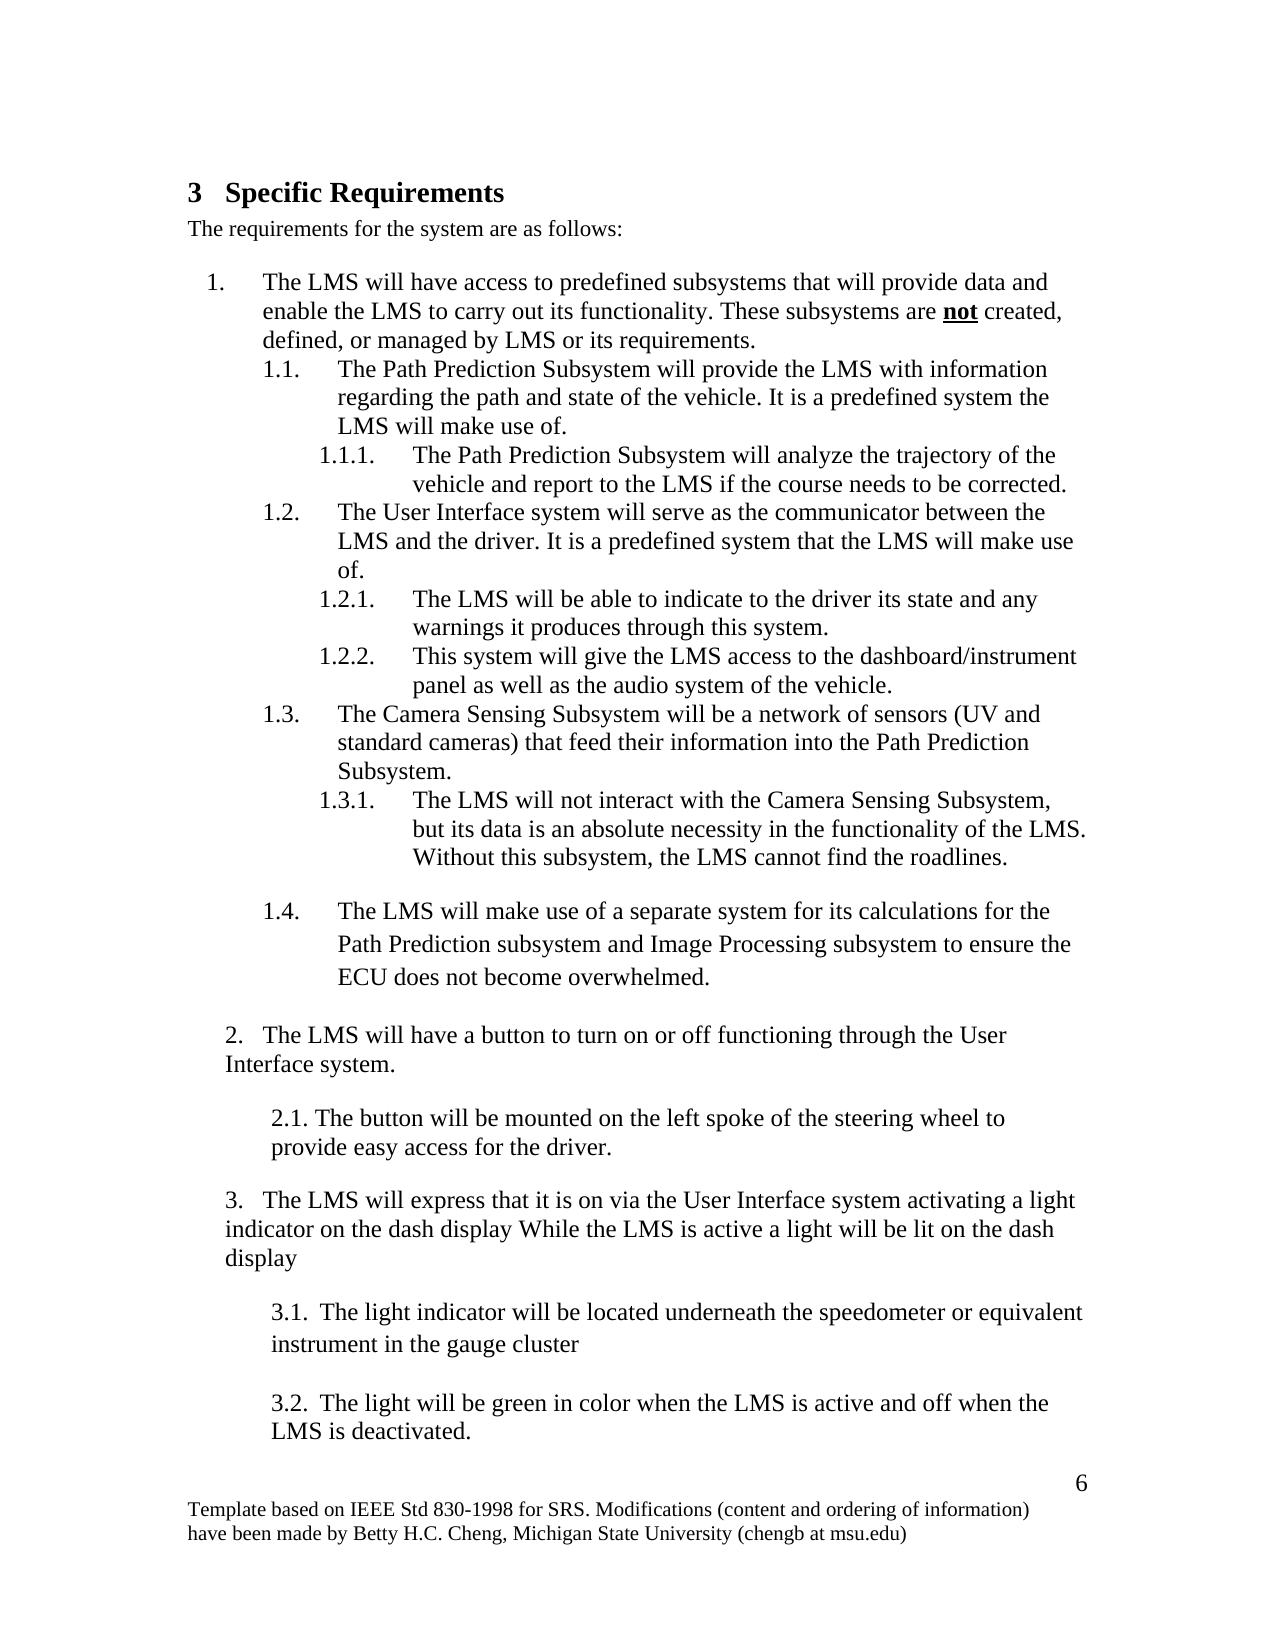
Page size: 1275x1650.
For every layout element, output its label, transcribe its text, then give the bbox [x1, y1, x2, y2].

list The LMS will not interact with the Camera Sensing Subsystem, but its data is an absolute necessity in the functionality of the LMS. Without this subsystem, the LMS cannot find the roadlines. [375, 785, 1087, 871]
list The Path Prediction Subsystem will provide the LMS with information regarding the path and state of the vehicle. It is a predefined system the LMS will make use of. [300, 354, 1087, 440]
list The LMS will be able to indicate to the driver its state and any warnings it produces through this system. [375, 584, 1087, 641]
list The Camera Sensing Subsystem will be a network of sensors (UV and standard cameras) that feed their information into the Path Prediction Subsystem. [300, 699, 1087, 785]
text 3.1. The light indicator will be located underneath the speedometer or equivalent instrument in the gauge cluster [271, 1297, 1087, 1358]
list This system will give the LMS access to the dashboard/instrument panel as well as the audio system of the vehicle. [375, 641, 1087, 699]
text 3.2. The light will be green in color when the LMS is active and off when the LMS is deactivated. [271, 1388, 1087, 1445]
list The Path Prediction Subsystem will analyze the trajectory of the vehicle and report to the LMS if the course needs to be corrected. [375, 440, 1087, 497]
text 2.1. The button will be mounted on the left spoke of the steering wheel to provide easy access for the driver. [271, 1103, 1087, 1160]
text 2. The LMS will have a button to turn on or off functioning through the User Interface system. [225, 1020, 1087, 1078]
list The User Interface system will serve as the communicator between the LMS and the driver. It is a predefined system that the LMS will make use of. [300, 497, 1087, 584]
list The LMS will have access to predefined subsystems that will provide data and enable the LMS to carry out its functionality. These subsystems are not created, defined, or managed by LMS or its requirements. [225, 267, 1087, 354]
list Specific Requirements [187, 175, 1087, 208]
text The requirements for the system are as follows: [187, 215, 1087, 241]
text 3. The LMS will express that it is on via the User Interface system activating a light indicator on the dash display While the LMS is active a light will be lit on the dash display [225, 1185, 1087, 1272]
list The LMS will make use of a separate system for its calculations for the Path Prediction subsystem and Image Processing subsystem to ensure the ECU does not become overwhelmed. [300, 896, 1087, 991]
